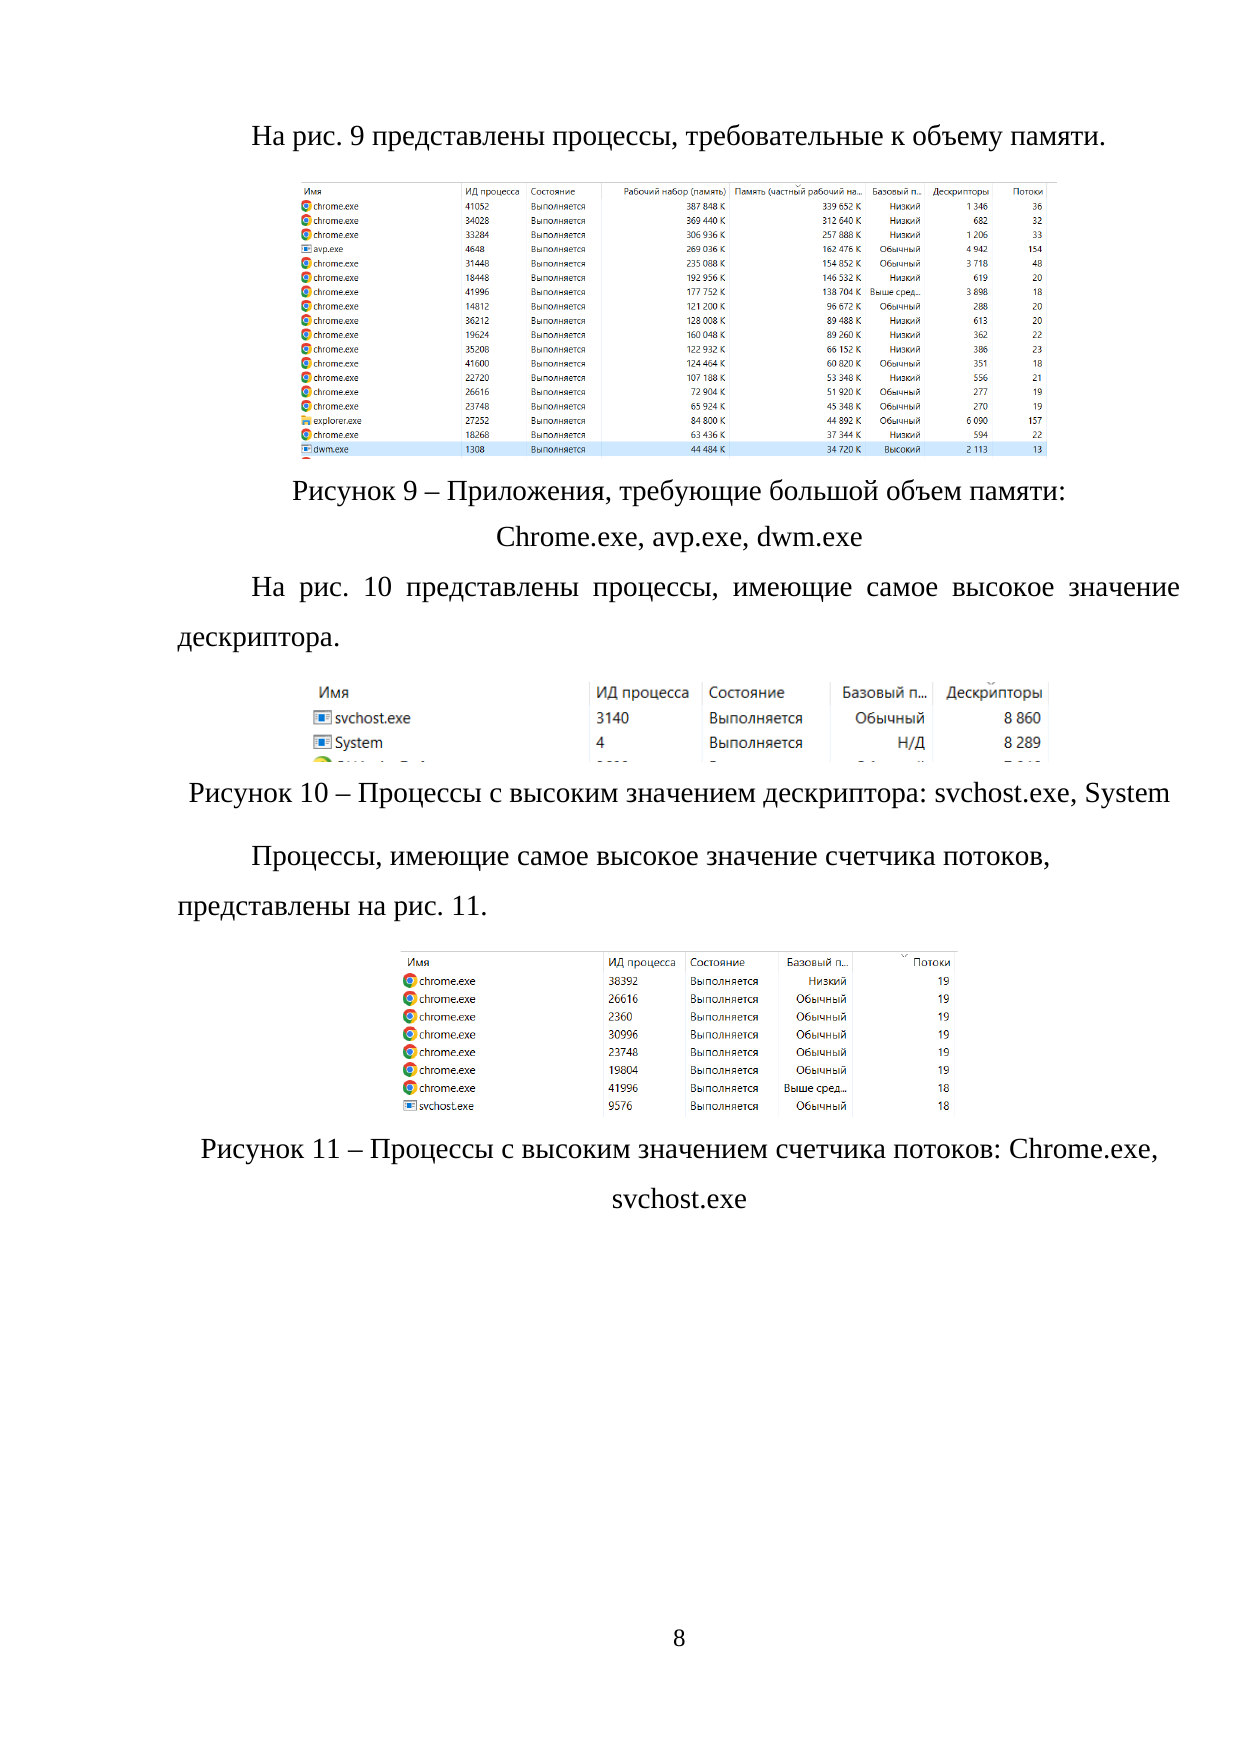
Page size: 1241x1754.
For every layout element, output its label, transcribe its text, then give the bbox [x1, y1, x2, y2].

picture [309, 682, 1049, 762]
text Процессы, имеющие самое высокое значение счетчика потоков, представлены на рис. 11. [177, 838, 1181, 922]
picture [400, 951, 958, 1117]
text Рисунок 9 – Приложения, требующие большой объем памяти: [177, 473, 1181, 506]
text Рисунок 10 – Процессы с высоким значением дескриптора: svchost.exe, System [177, 775, 1181, 809]
picture [301, 181, 1057, 459]
text На рис. 10 представлены процессы, имеющие самое высокое значение дескриптора. [177, 569, 1181, 653]
text На рис. 9 представлены процессы, требовательные к объему памяти. [177, 118, 1181, 152]
text Рисунок 11 – Процессы с высоким значением счетчика потоков: Chrome.exe, svchost.exe [177, 1131, 1181, 1214]
text Chrome.exe, avp.exe, dwm.exe [177, 519, 1181, 552]
